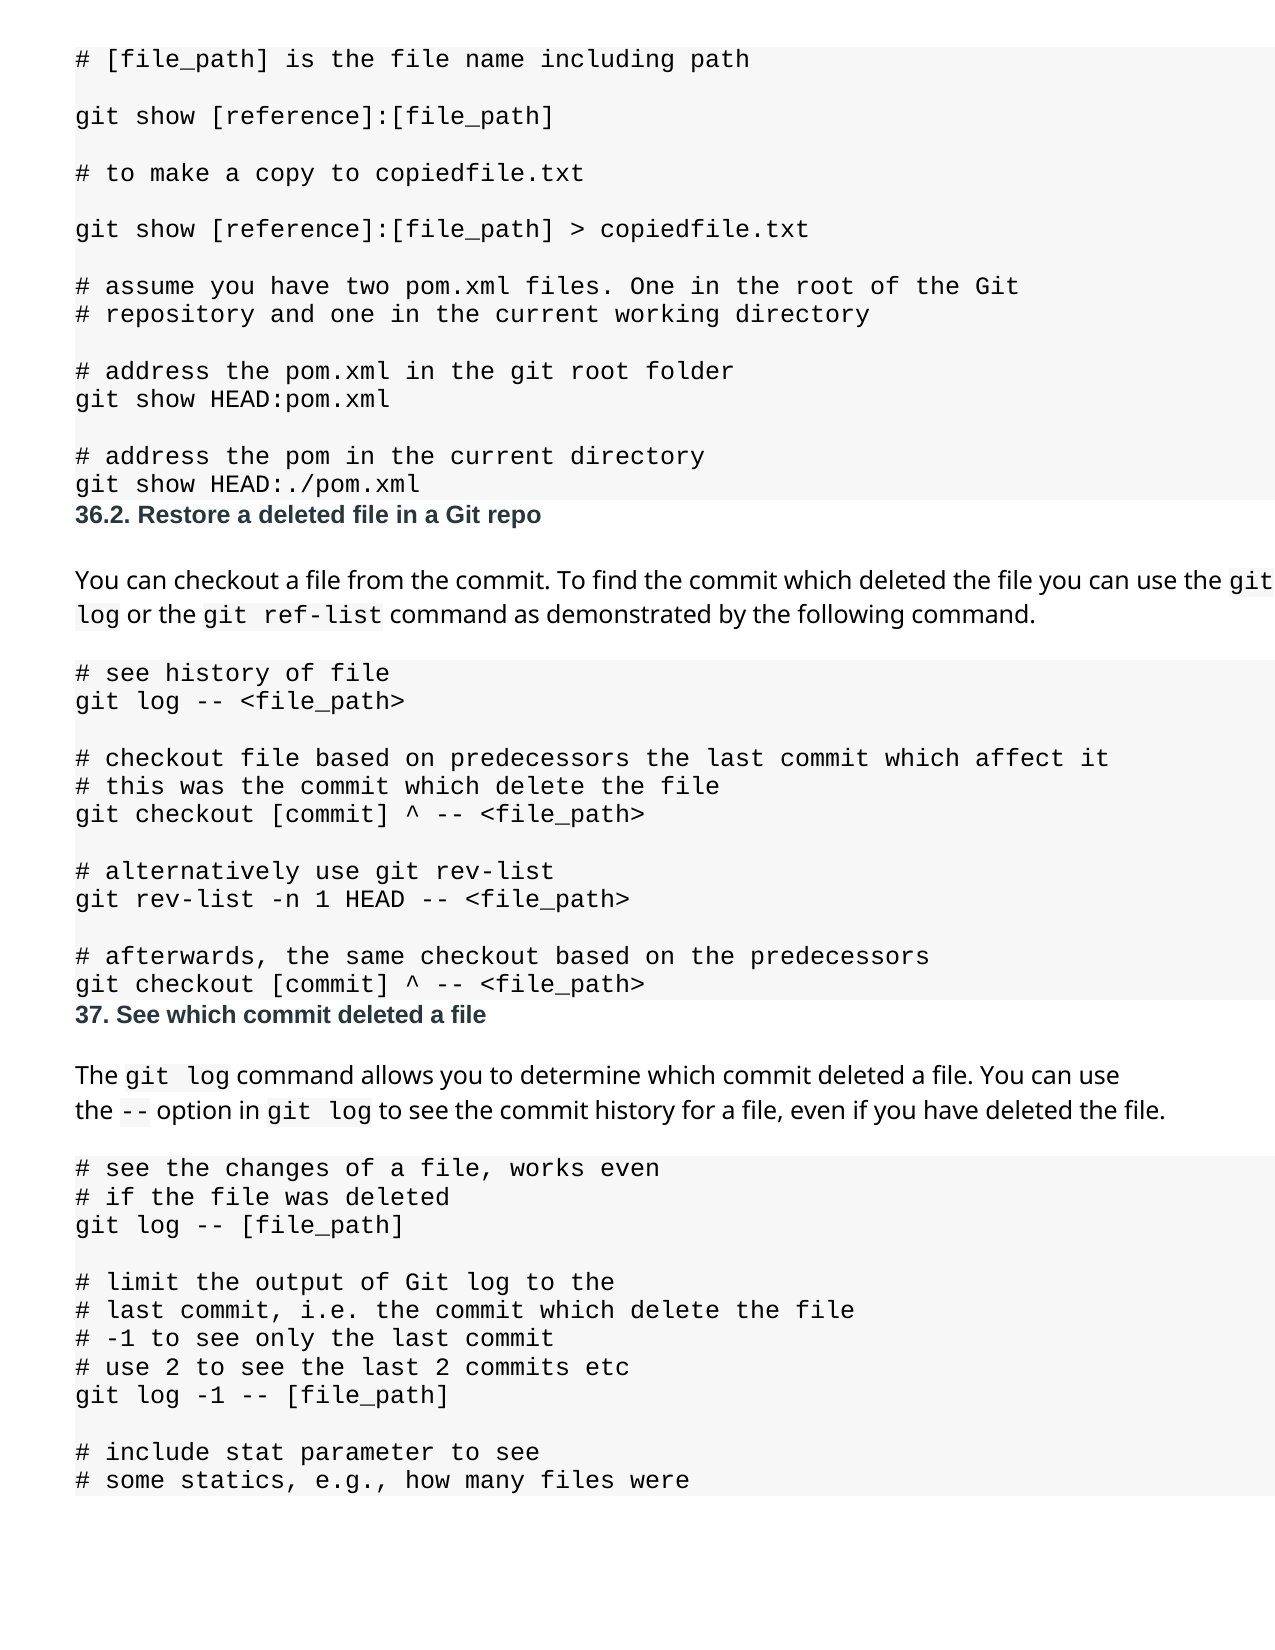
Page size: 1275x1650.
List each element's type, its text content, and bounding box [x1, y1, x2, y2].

subtitle 36.2. Restore a deleted file in a Git repo [75, 500, 1275, 529]
text # this was the commit which delete the file [75, 773, 1275, 802]
text # checkout file based on predecessors the last commit which affect it [75, 745, 1275, 773]
text git rev-list -n 1 HEAD -- <file_path> [75, 887, 1275, 915]
text # afterwards, the same checkout based on the predecessors [75, 943, 1275, 972]
text # if the file was deleted [75, 1184, 1275, 1212]
text # include stat parameter to see [75, 1439, 1275, 1467]
text git checkout [commit] ^ -- <file_path> [75, 802, 1275, 830]
text git checkout [commit] ^ -- <file_path> [75, 972, 1275, 1000]
text The git log command allows you to determine which commit deleted a file. You can use the -- option in git log to see the commit history for a file, even if you have deleted the file. [75, 1058, 1275, 1127]
text # [file_path] is the file name including path [75, 47, 1275, 75]
text # last commit, i.e. the commit which delete the file [75, 1297, 1275, 1326]
text # repository and one in the current working directory [75, 302, 1275, 330]
text You can checkout a file from the commit. To find the commit which deleted the file you can use the git log or the git ref-list command as demonstrated by the following command. [75, 562, 1275, 631]
text git show [reference]:[file_path] > copiedfile.txt [75, 217, 1275, 245]
text # assume you have two pom.xml files. One in the root of the Git [75, 273, 1275, 302]
text # -1 to see only the last commit [75, 1326, 1275, 1354]
text # address the pom.xml in the git root folder [75, 358, 1275, 387]
text git log -- <file_path> [75, 688, 1275, 717]
text git log -1 -- [file_path] [75, 1382, 1275, 1411]
text # use 2 to see the last 2 commits etc [75, 1354, 1275, 1382]
text # alternatively use git rev-list [75, 858, 1275, 887]
text git show [reference]:[file_path] [75, 103, 1275, 132]
subtitle 37. See which commit deleted a file [75, 1000, 1275, 1029]
text # address the pom in the current directory [75, 443, 1275, 472]
text git show HEAD:pom.xml [75, 387, 1275, 415]
text # to make a copy to copiedfile.txt [75, 160, 1275, 188]
text # see history of file [75, 660, 1275, 688]
text # limit the output of Git log to the [75, 1269, 1275, 1297]
text # some statics, e.g., how many files were [75, 1467, 1275, 1496]
text git log -- [file_path] [75, 1212, 1275, 1241]
text git show HEAD:./pom.xml [75, 472, 1275, 500]
text # see the changes of a file, works even [75, 1156, 1275, 1184]
